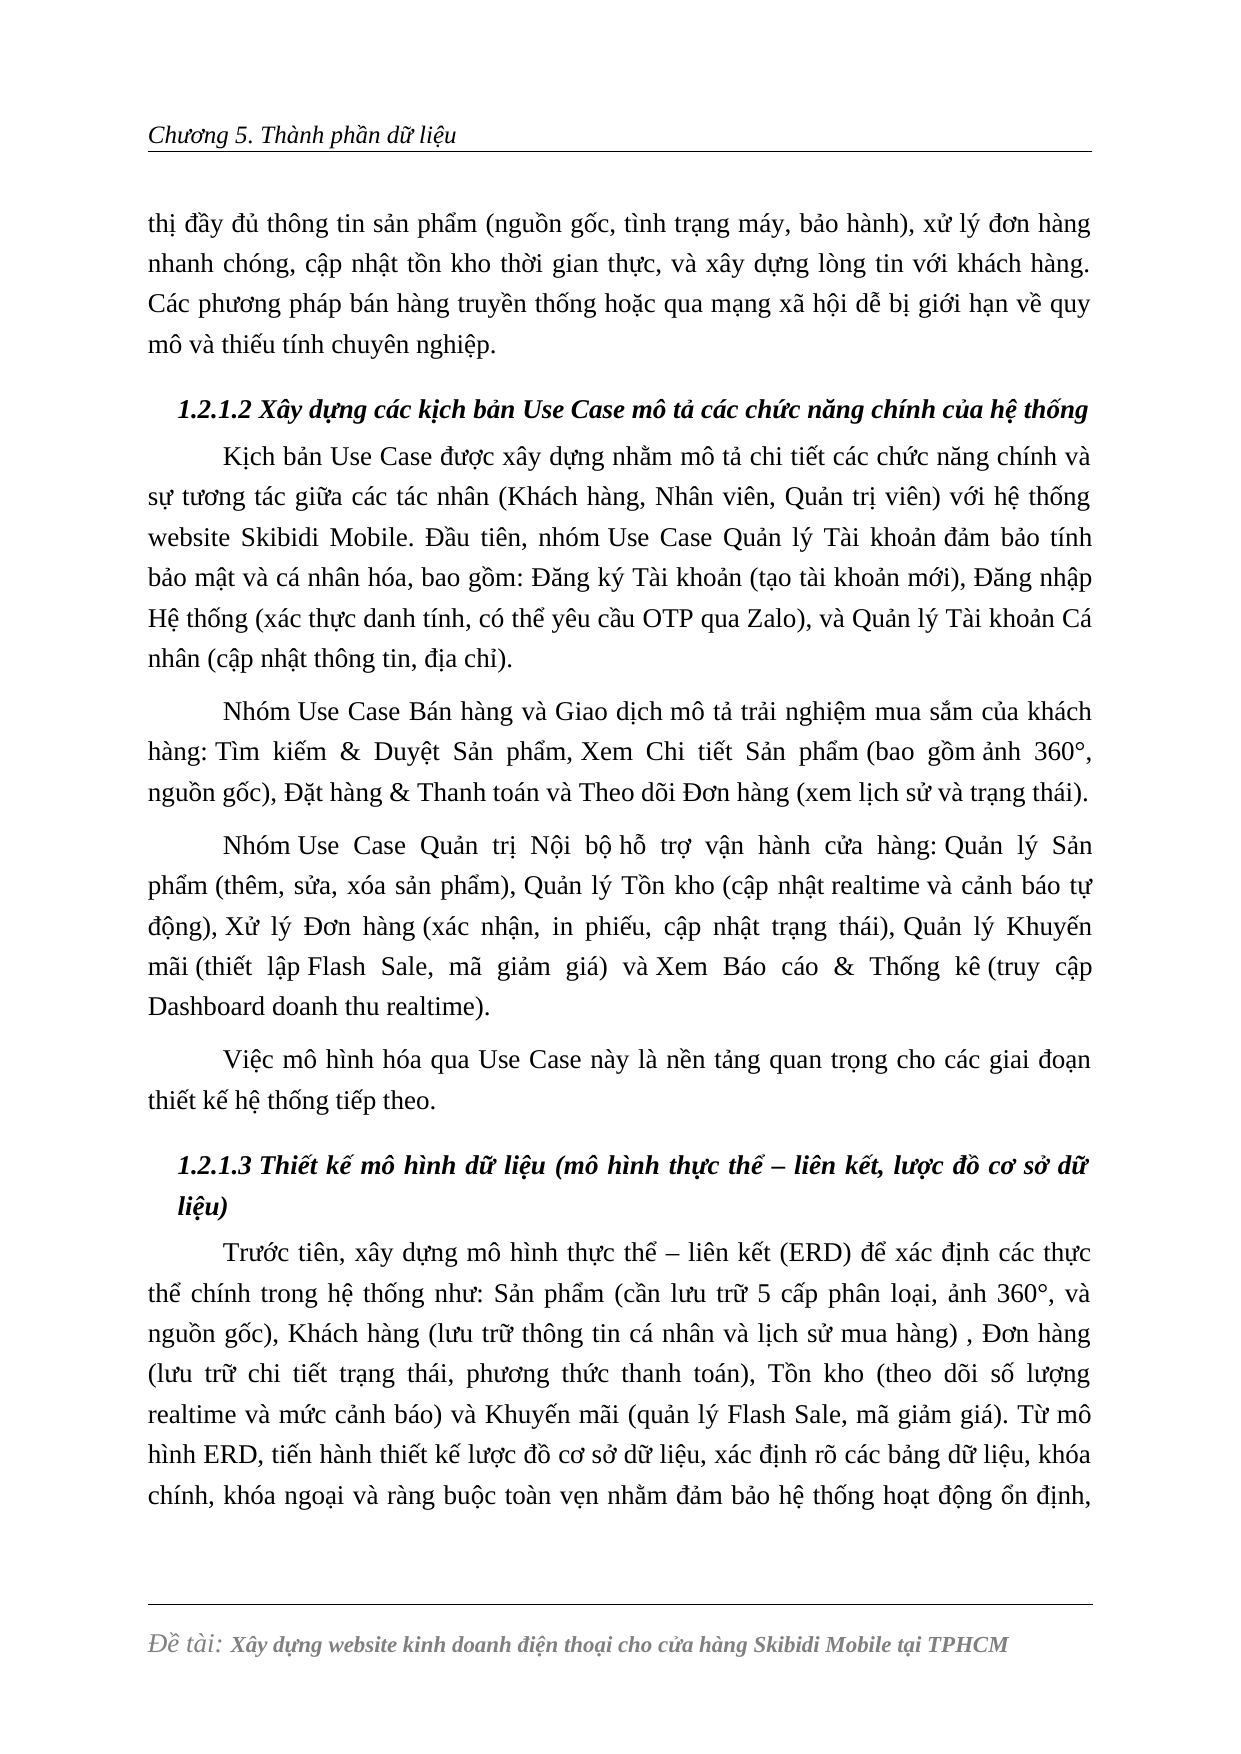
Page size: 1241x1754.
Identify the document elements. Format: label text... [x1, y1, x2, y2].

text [148, 207, 1092, 359]
text Việc mô hình hóa qua Use Case này là nền tảng quan trọng cho các giai đoạn thiết kế hệ thống tiếp theo. [148, 1043, 1092, 1115]
text Kịch bản Use Case được xây dựng nhằm mô tả chi tiết các chức năng chính và sự tương tác giữa các tác nhân (Khách hàng, Nhân viên, Quản trị viên) với hệ thống website Skibidi Mobile. Đầu tiên, nhóm Use Case Quản lý Tài khoản đảm bảo tính bảo mật và cá nhân hóa, bao gồm: Đăng ký Tài khoản (tạo tài khoản mới), Đăng nhập Hệ thống (xác thực danh tính, có thể yêu cầu OTP qua Zalo), và Quản lý Tài khoản Cá nhân (cập nhật thông tin, địa chỉ). [148, 440, 1092, 673]
subtitle Xây dựng các kịch bản Use Case mô tả các chức năng chính của hệ thống [177, 393, 1092, 424]
text Nhóm Use Case Quản trị Nội bộ hỗ trợ vận hành cửa hàng: Quản lý Sản phẩm (thêm, sửa, xóa sản phẩm), Quản lý Tồn kho (cập nhật realtime và cảnh báo tự động), Xử lý Đơn hàng (xác nhận, in phiếu, cập nhật trạng thái), Quản lý Khuyến mãi (thiết lập Flash Sale, mã giảm giá) và Xem Báo cáo & Thống kê (truy cập Dashboard doanh thu realtime). [148, 829, 1092, 1022]
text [148, 1236, 1092, 1510]
text Nhóm Use Case Bán hàng và Giao dịch mô tả trải nghiệm mua sắm của khách hàng: Tìm kiếm & Duyệt Sản phẩm, Xem Chi tiết Sản phẩm (bao gồm ảnh 360°, nguồn gốc), Đặt hàng & Thanh toán và Theo dõi Đơn hàng (xem lịch sử và trạng thái). [148, 695, 1092, 807]
subtitle Thiết kế mô hình dữ liệu (mô hình thực thể – liên kết, lược đồ cơ sở dữ liệu) [177, 1149, 1092, 1221]
